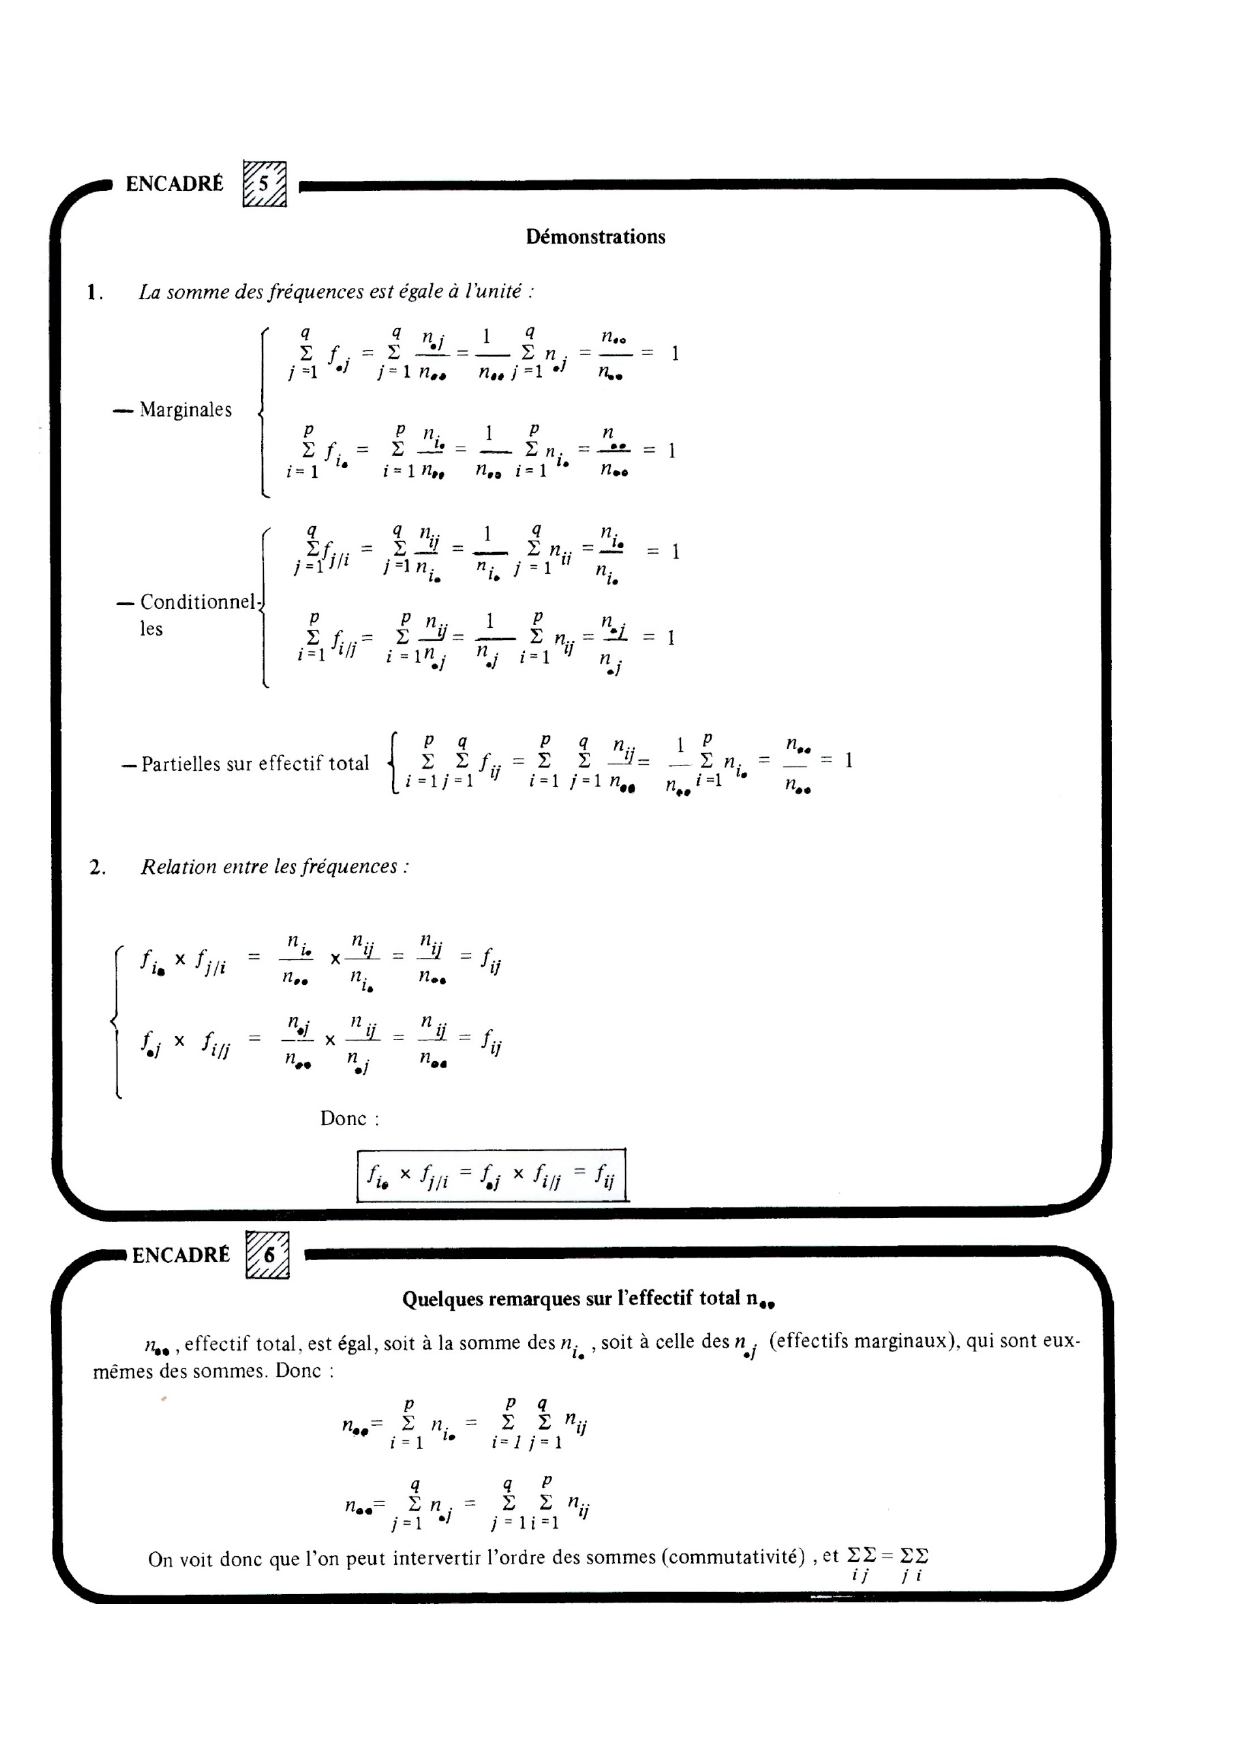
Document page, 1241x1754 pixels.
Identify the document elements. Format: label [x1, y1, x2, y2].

picture [38, 150, 1127, 1604]
